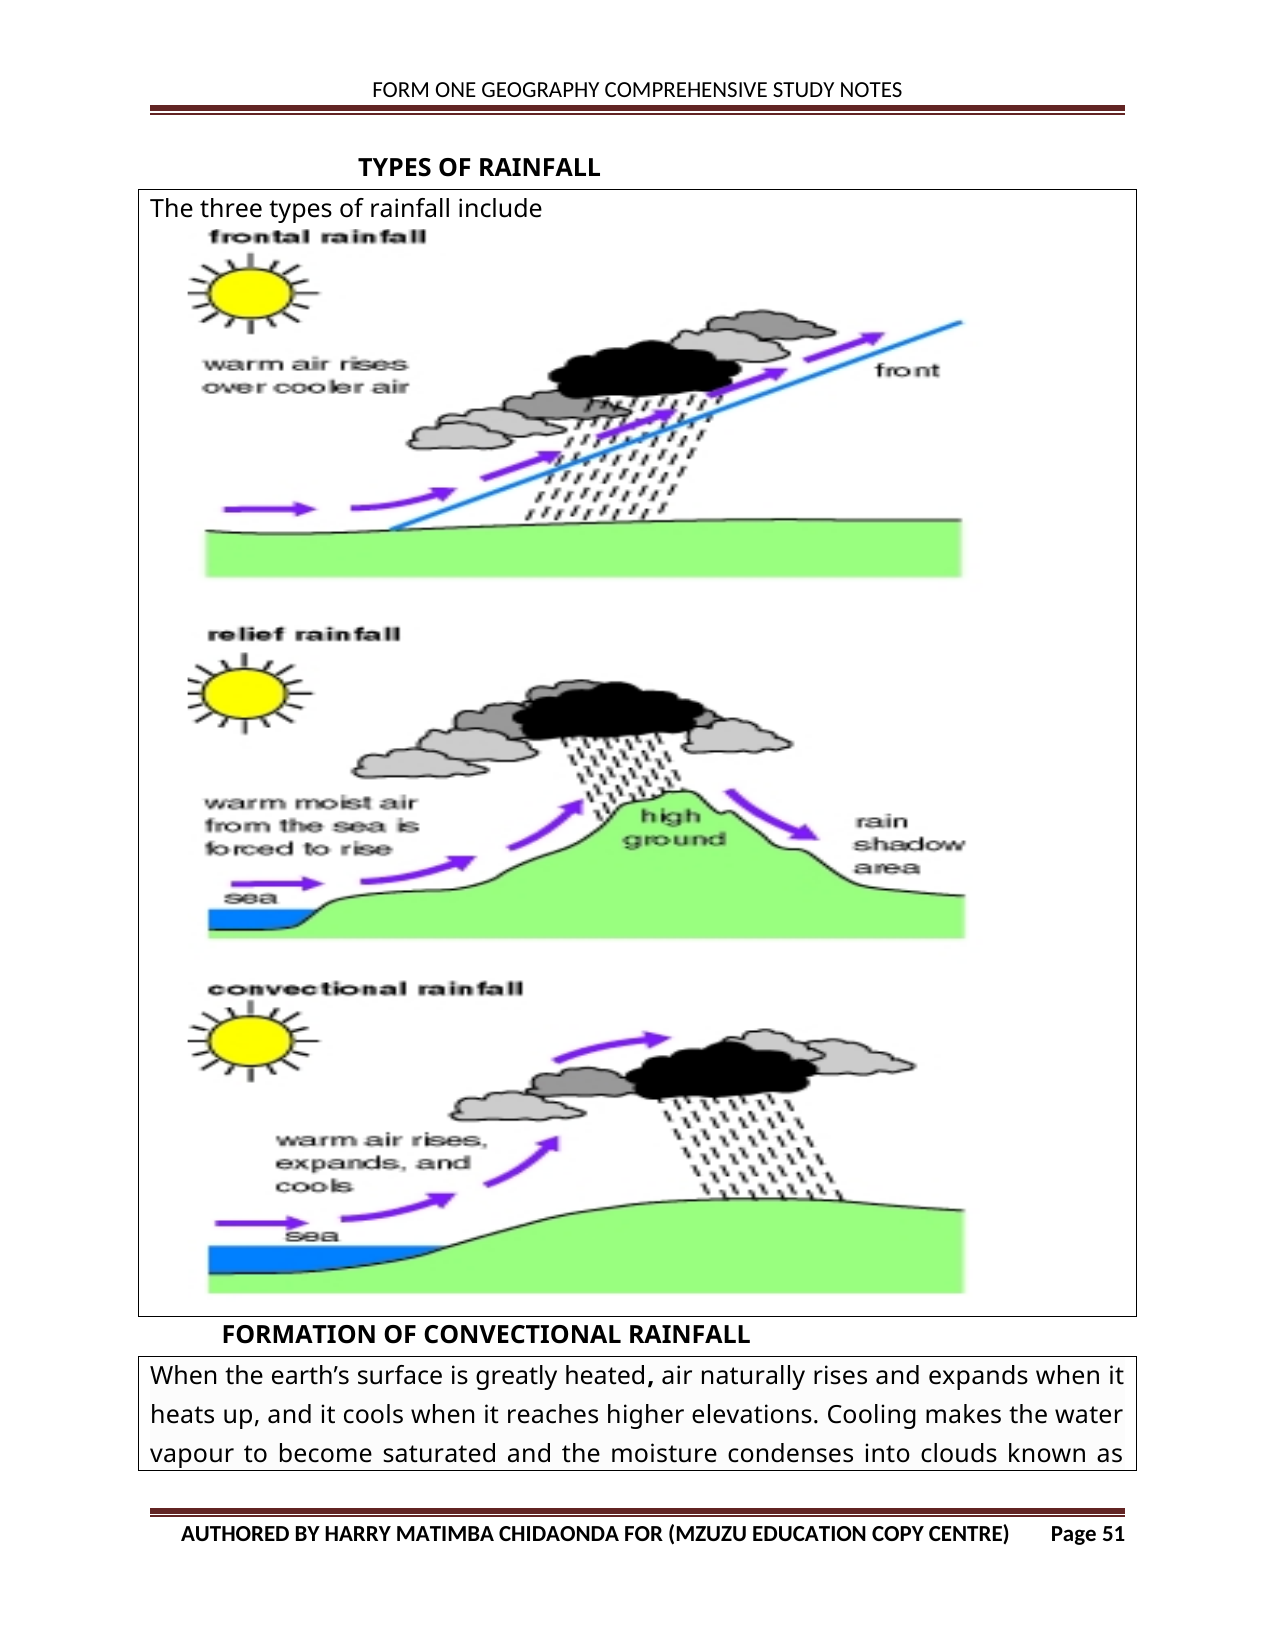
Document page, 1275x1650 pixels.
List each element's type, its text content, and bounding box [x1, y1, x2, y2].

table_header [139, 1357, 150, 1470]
text FORMATION OF CONVECTIONAL RAINFALL [150, 1317, 1125, 1351]
text TYPES OF RAINFALL [150, 150, 1125, 184]
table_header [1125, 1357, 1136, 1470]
table_header The three types of rainfall include [139, 190, 1136, 1316]
picture [187, 229, 1018, 1313]
